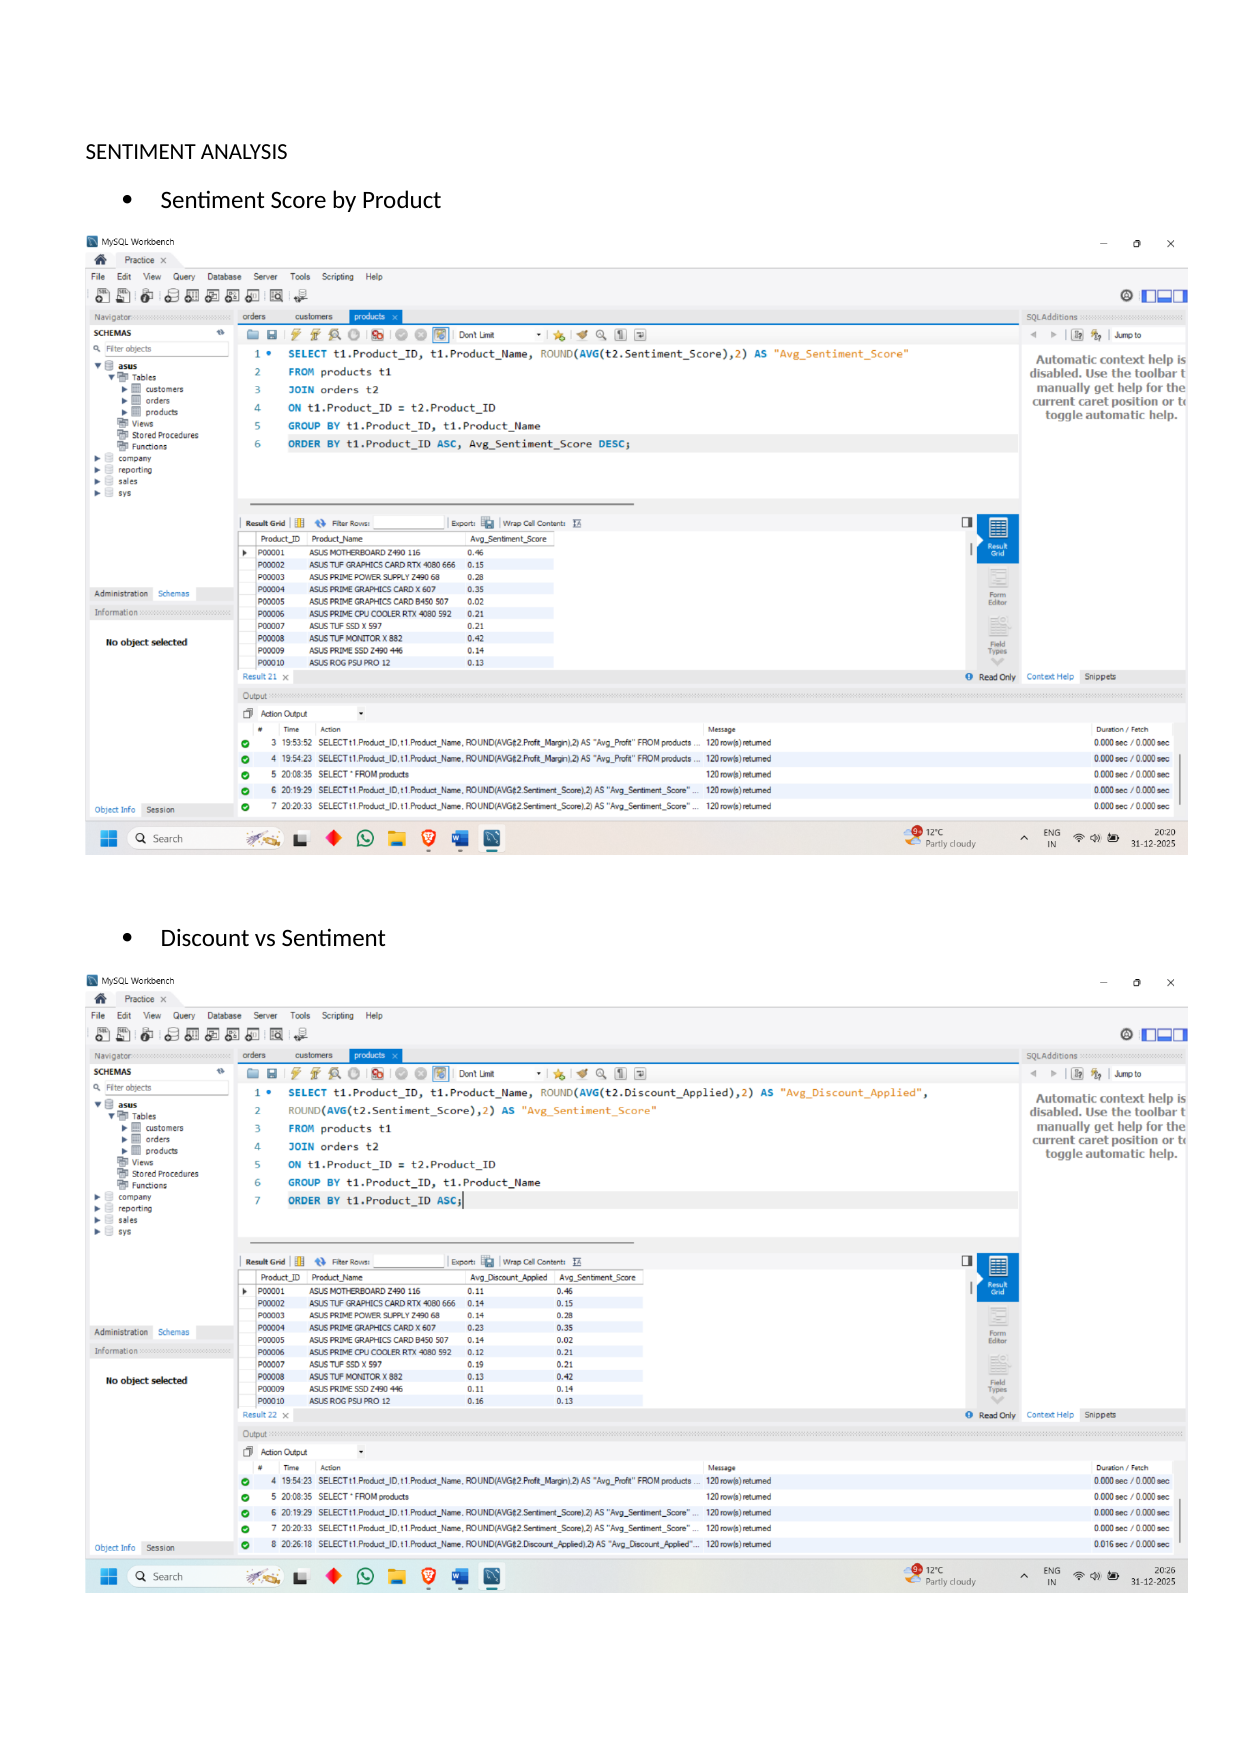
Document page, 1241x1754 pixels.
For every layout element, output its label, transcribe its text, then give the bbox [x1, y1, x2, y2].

list Discount vs Sentiment [123, 923, 1188, 953]
text SENTIMENT ANALYSIS [85, 137, 1188, 166]
picture [85, 233, 1188, 855]
list Sentiment Score by Product [123, 184, 1188, 215]
picture [85, 972, 1188, 1593]
